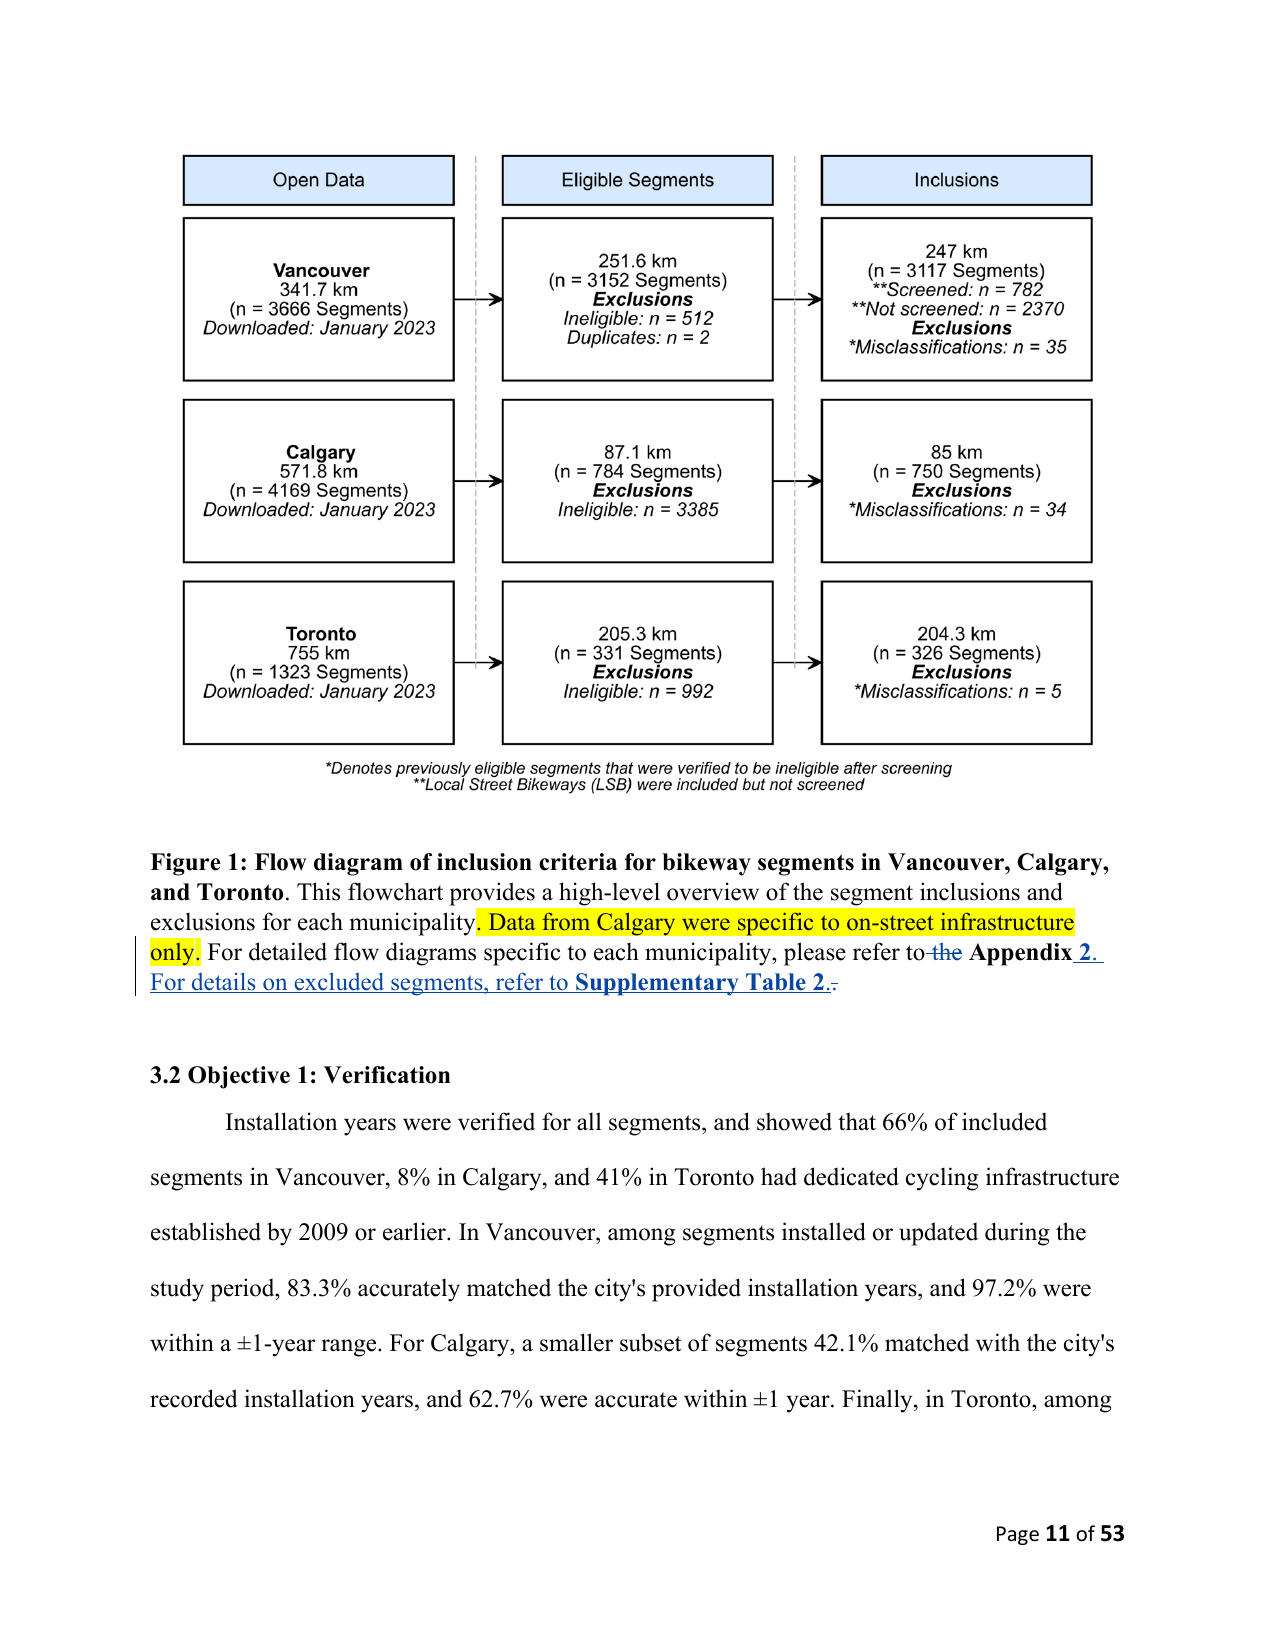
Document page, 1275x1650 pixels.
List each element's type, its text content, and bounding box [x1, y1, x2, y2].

text 3.2 Objective 1: Verification [150, 1061, 1125, 1089]
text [150, 1108, 1125, 1412]
text Figure 1: Flow diagram of inclusion criteria for bikeway segments in Vancouver, Calgary, and Toronto. This flowchart provides a high-level overview of the segment inclusions and exclusions for each municipality. Data from Calgary were specific to on-street infrastructure only. For detailed flow diagrams specific to each municipality, please refer to Appendix [150, 848, 1125, 996]
picture [178, 150, 1097, 830]
